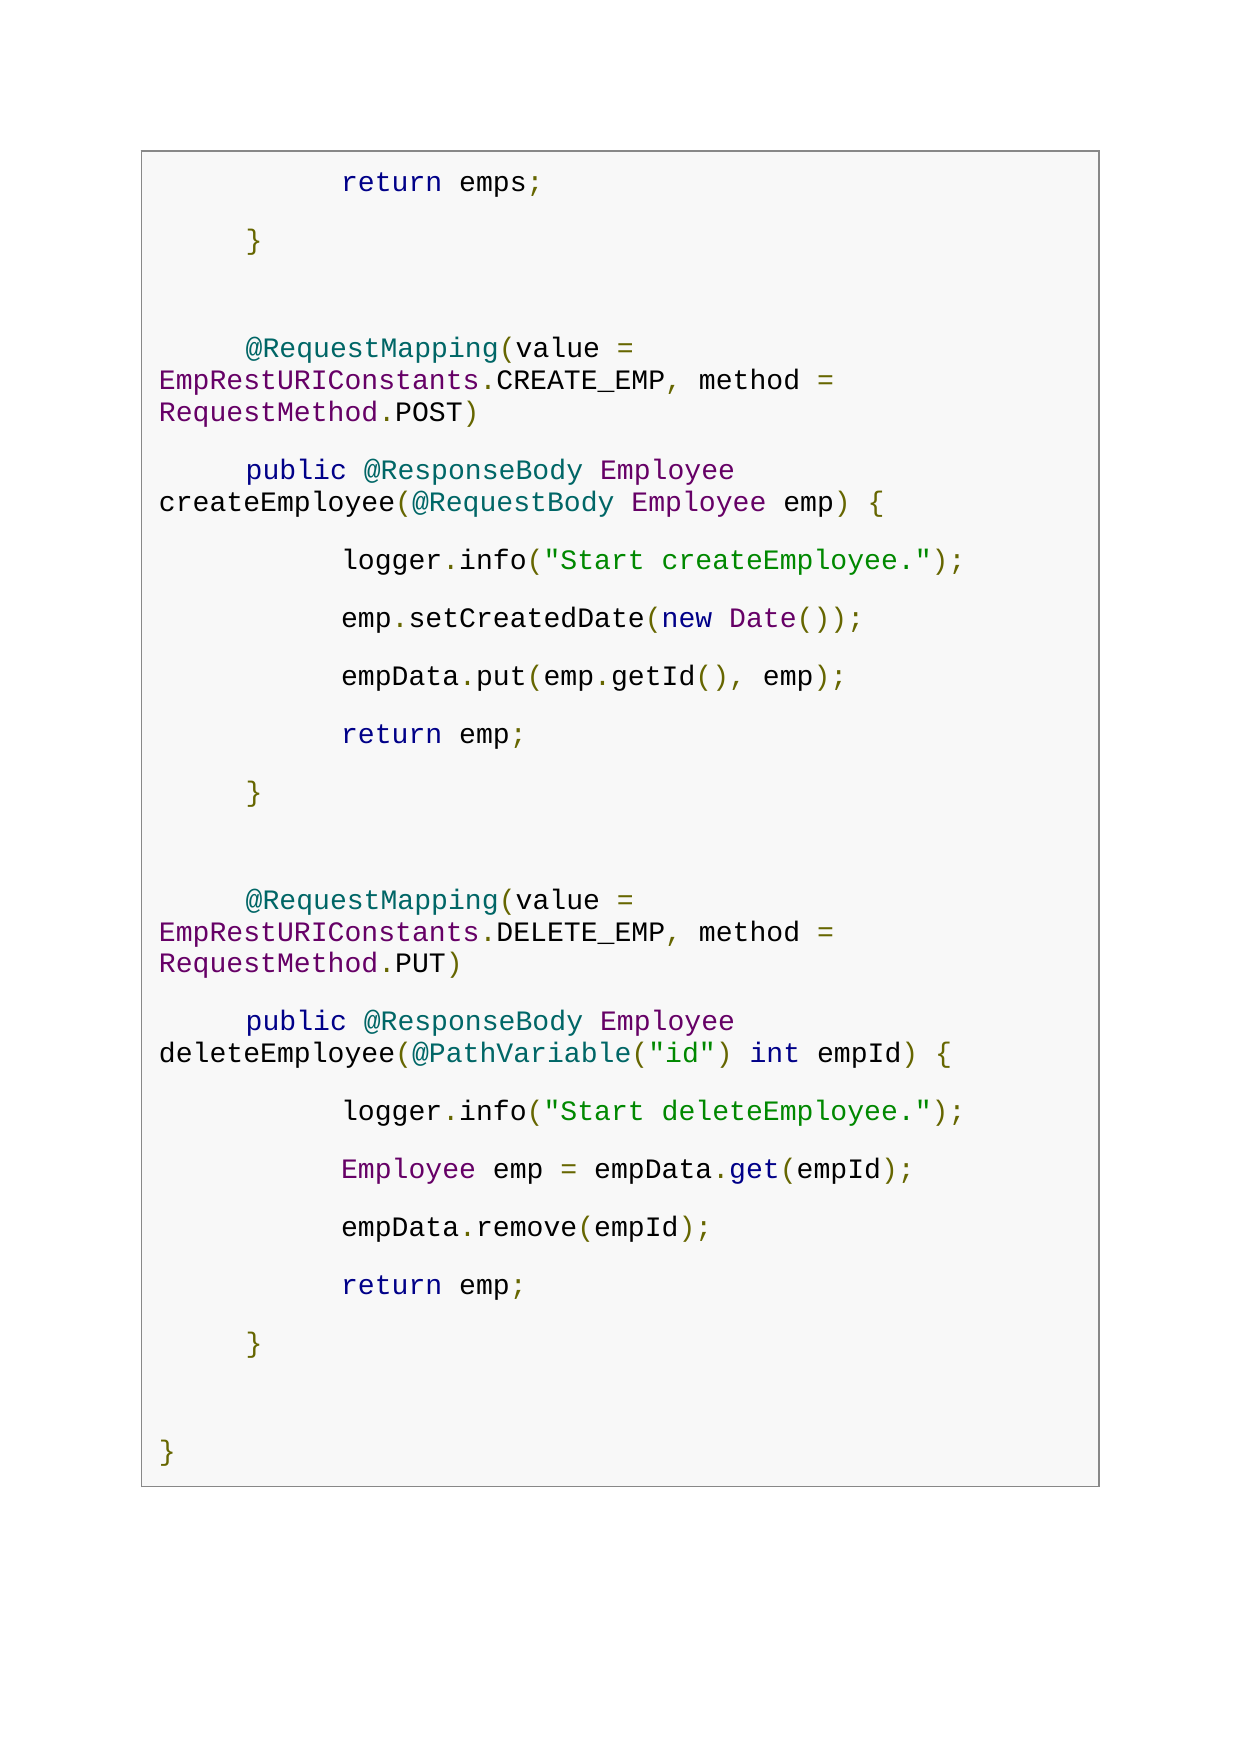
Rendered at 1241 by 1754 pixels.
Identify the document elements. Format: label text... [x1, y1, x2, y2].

text public @ResponseBody Employee createEmployee(@RequestBody Employee emp) { [142, 438, 1098, 519]
text } [142, 1311, 1098, 1361]
text emp.setCreatedDate(new Date()); [142, 586, 1098, 636]
text empData.remove(empId); [142, 1195, 1098, 1245]
text logger.info("Start deleteEmployee."); [142, 1079, 1098, 1129]
text empData.put(emp.getId(), emp); [142, 643, 1098, 694]
text } [142, 208, 1098, 258]
text public @ResponseBody Employee deleteEmployee(@PathVariable("id") int empId) { [142, 989, 1098, 1071]
text Employee emp = empData.get(empId); [142, 1137, 1098, 1187]
text logger.info("Start createEmployee."); [142, 527, 1098, 578]
text @RequestMapping(value = EmpRestURIConstants.DELETE_EMP, method = RequestMethod.PUT) [142, 867, 1098, 981]
text } [142, 1419, 1098, 1486]
text return emp; [142, 702, 1098, 752]
text return emp; [142, 1253, 1098, 1303]
text @RequestMapping(value = EmpRestURIConstants.CREATE_EMP, method = RequestMethod.POST) [142, 316, 1098, 430]
text } [142, 759, 1098, 810]
text return emps; [142, 152, 1098, 200]
